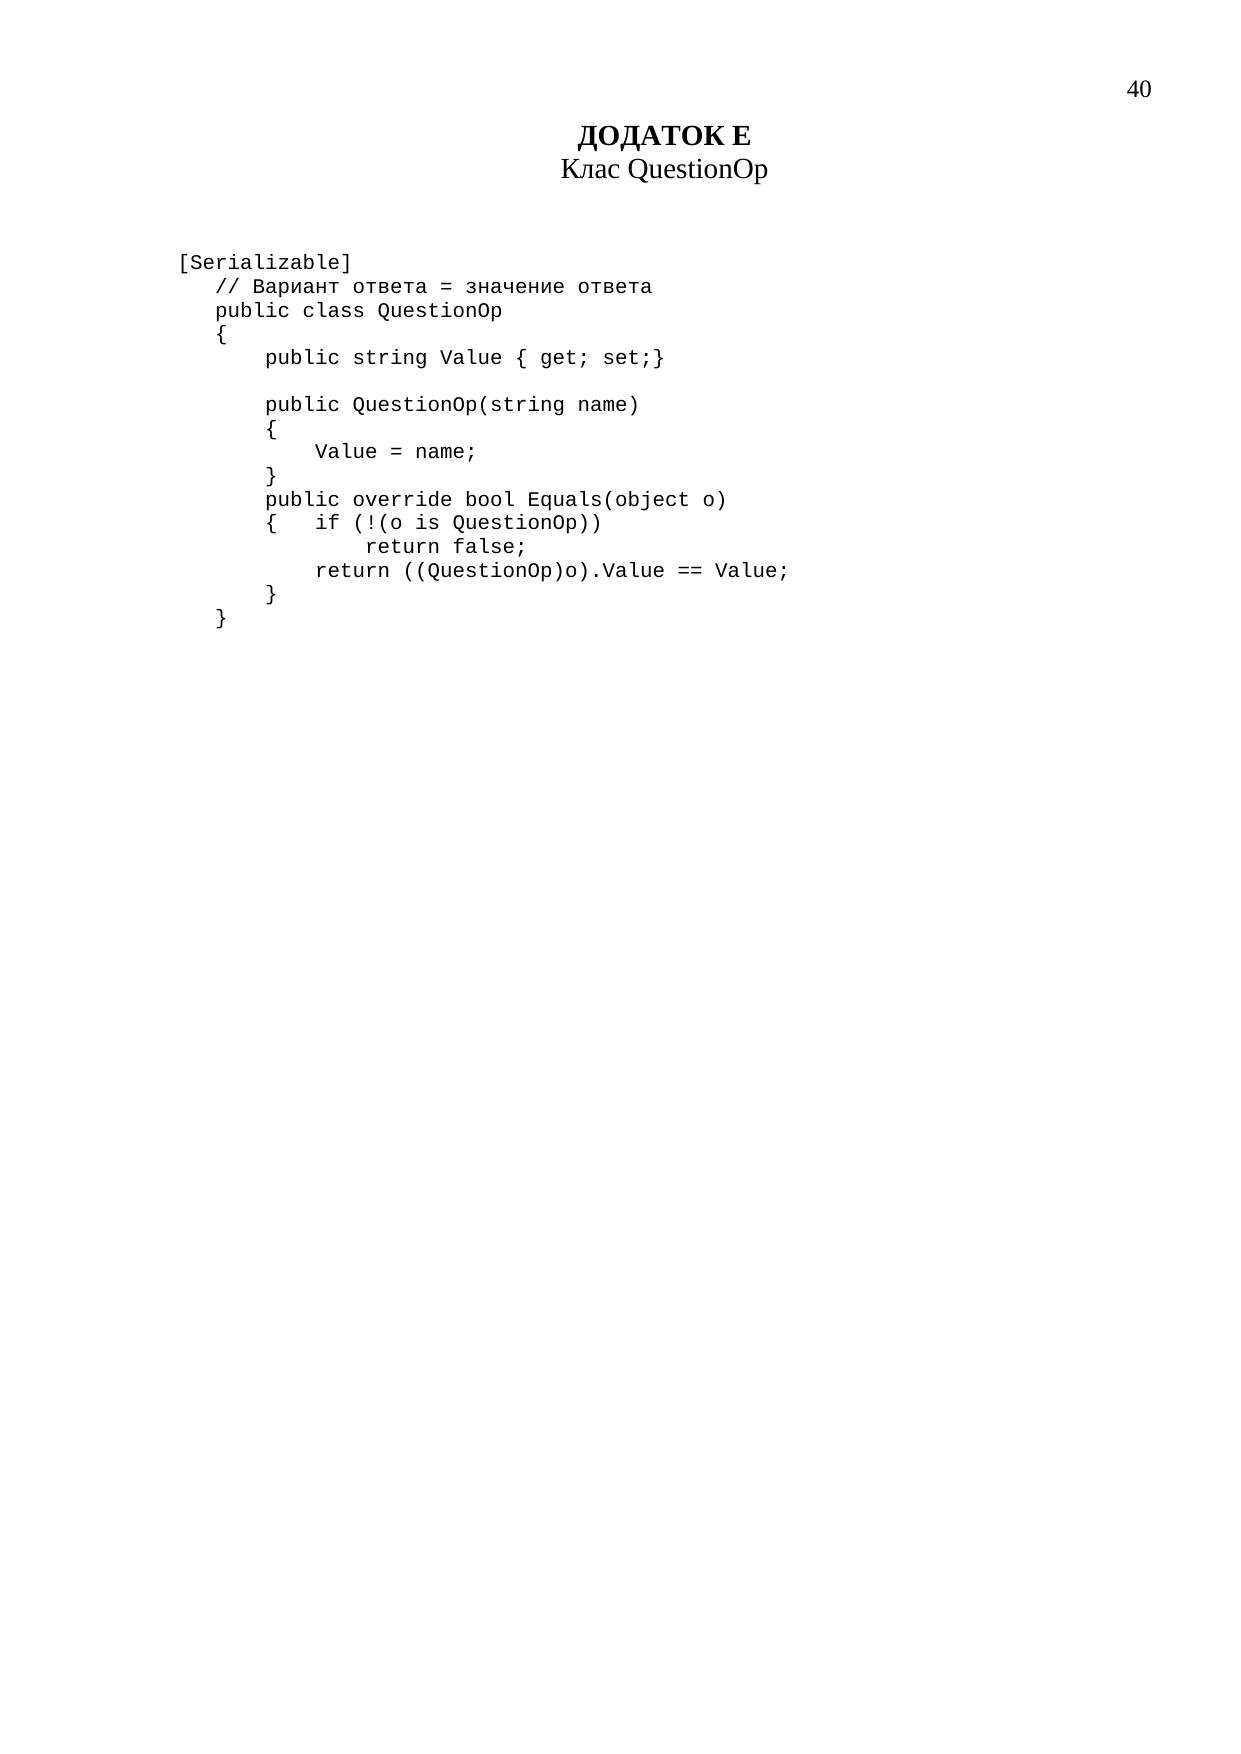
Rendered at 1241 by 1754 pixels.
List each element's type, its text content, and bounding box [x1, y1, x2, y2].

text { [177, 418, 1152, 441]
text { [177, 323, 1152, 347]
text Value = name; [177, 441, 1152, 465]
text return false; [177, 536, 1152, 560]
text public string Value { get; set;} [177, 347, 1152, 371]
text [Serializable] [177, 252, 1152, 276]
text { if (!(o is QuestionOp)) [177, 512, 1152, 536]
text } [177, 465, 1152, 489]
text // Вариант ответа = значение ответа [177, 276, 1152, 299]
text public override bool Equals(object o) [177, 489, 1152, 512]
text } [177, 607, 1152, 631]
text public QuestionOp(string name) [177, 394, 1152, 418]
text ДОДАТОК Е [177, 118, 1152, 152]
text public class QuestionOp [177, 299, 1152, 323]
text Клас QuestionOp [177, 152, 1152, 185]
text } [177, 583, 1152, 607]
text return ((QuestionOp)o).Value == Value; [177, 560, 1152, 583]
